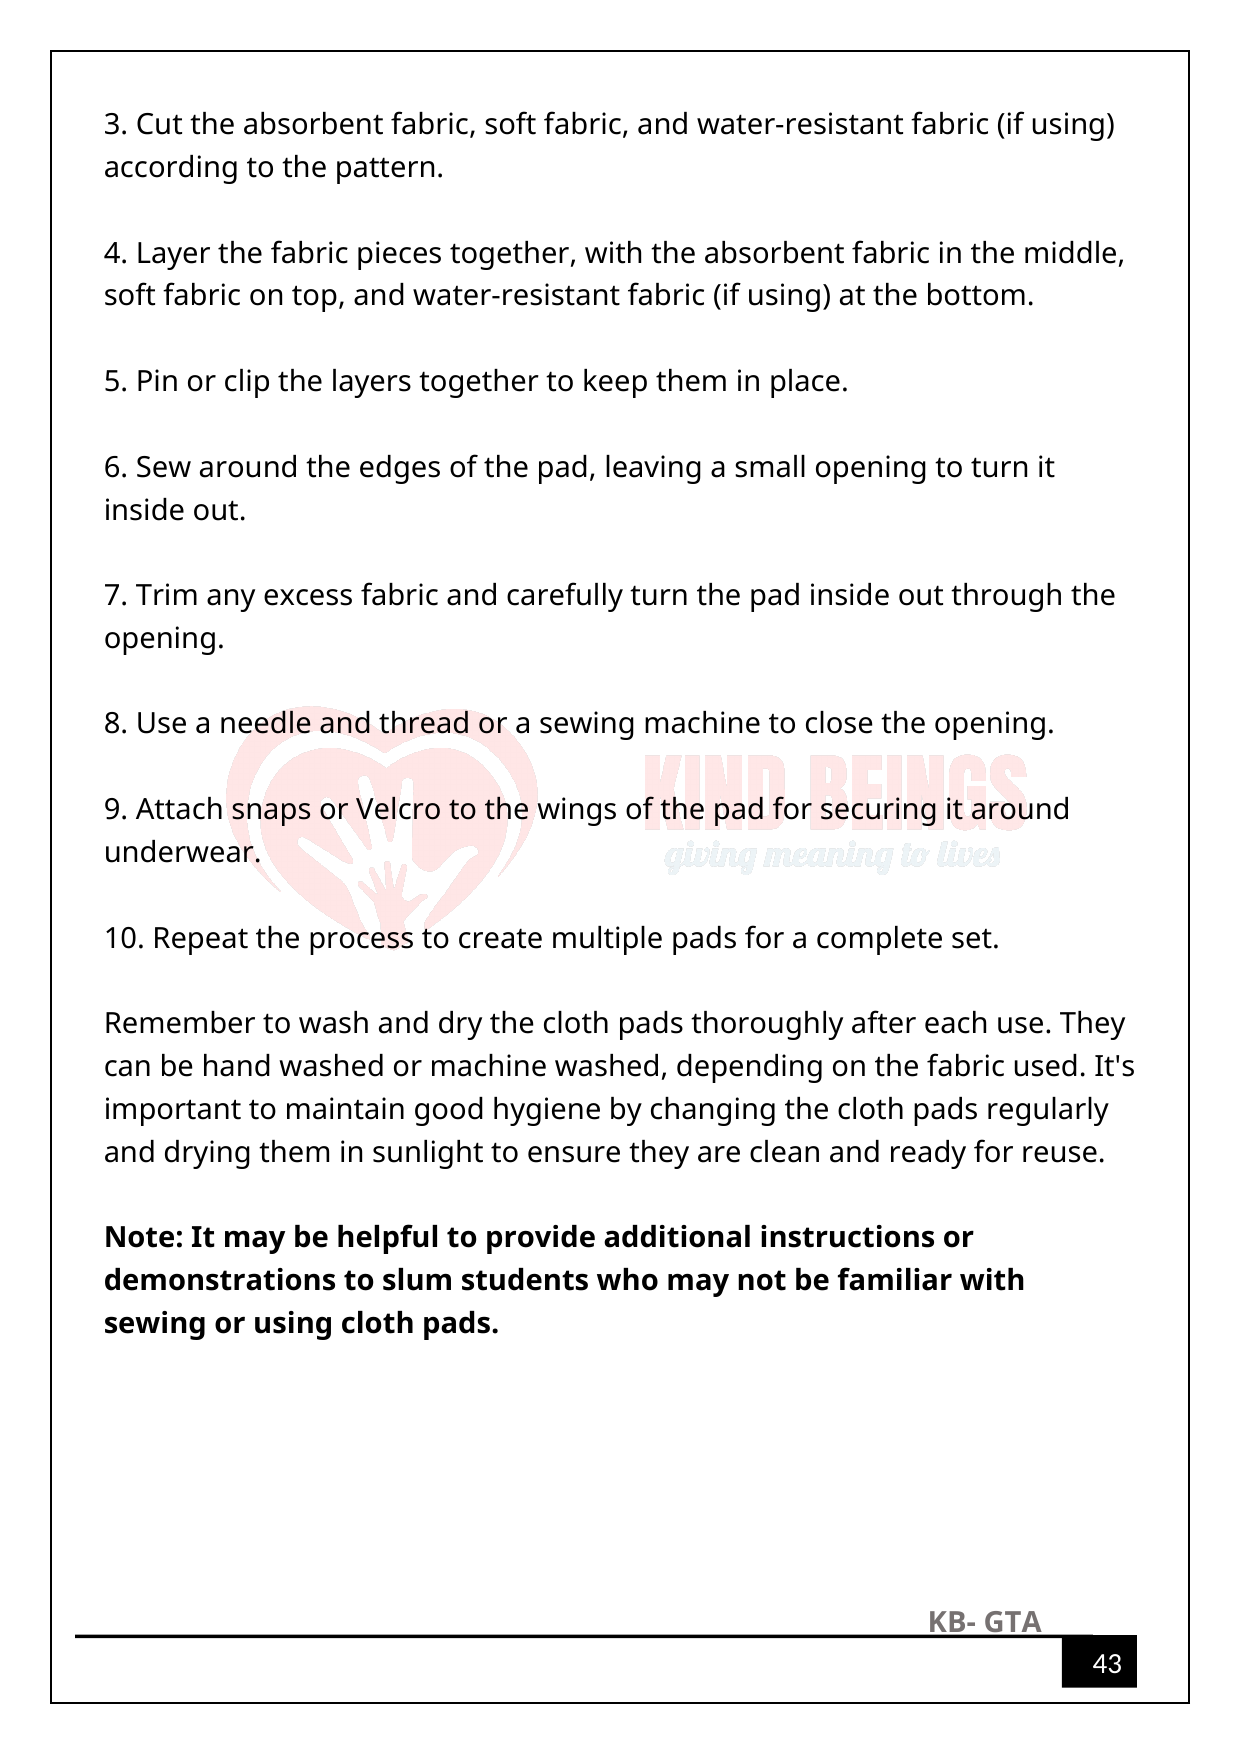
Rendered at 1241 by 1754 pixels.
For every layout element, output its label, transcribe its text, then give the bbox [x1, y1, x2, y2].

list Pin or clip the layers together to keep them in place. [103, 360, 1137, 400]
list Cut the absorbent fabric, soft fabric, and water-resistant fabric (if using) according to the pattern. [103, 103, 1137, 186]
list Layer the fabric pieces together, with the absorbent fabric in the middle, soft fabric on top, and water-resistant fabric (if using) at the bottom. [103, 232, 1137, 314]
text Remember to wash and dry the cloth pads thoroughly after each use. They can be hand washed or machine washed, depending on the fabric used. It's important to maintain good hygiene by changing the cloth pads regularly and drying them in sunlight to ensure they are clean and ready for reuse. [103, 1002, 1137, 1171]
list Sew around the edges of the pad, leaving a small opening to turn it inside out. [103, 446, 1137, 528]
text Note: It may be helpful to provide additional instructions or demonstrations to slum students who may not be familiar with sewing or using cloth pads. [103, 1217, 1137, 1342]
list Use a needle and thread or a sewing machine to close the opening. [103, 703, 1137, 742]
list Attach snaps or Velcro to the wings of the pad for securing it around underwear. [103, 788, 1137, 871]
text 10. Repeat the process to create multiple pads for a complete set. [103, 917, 1137, 957]
list Trim any excess fabric and carefully turn the pad inside out through the opening. [103, 574, 1137, 657]
